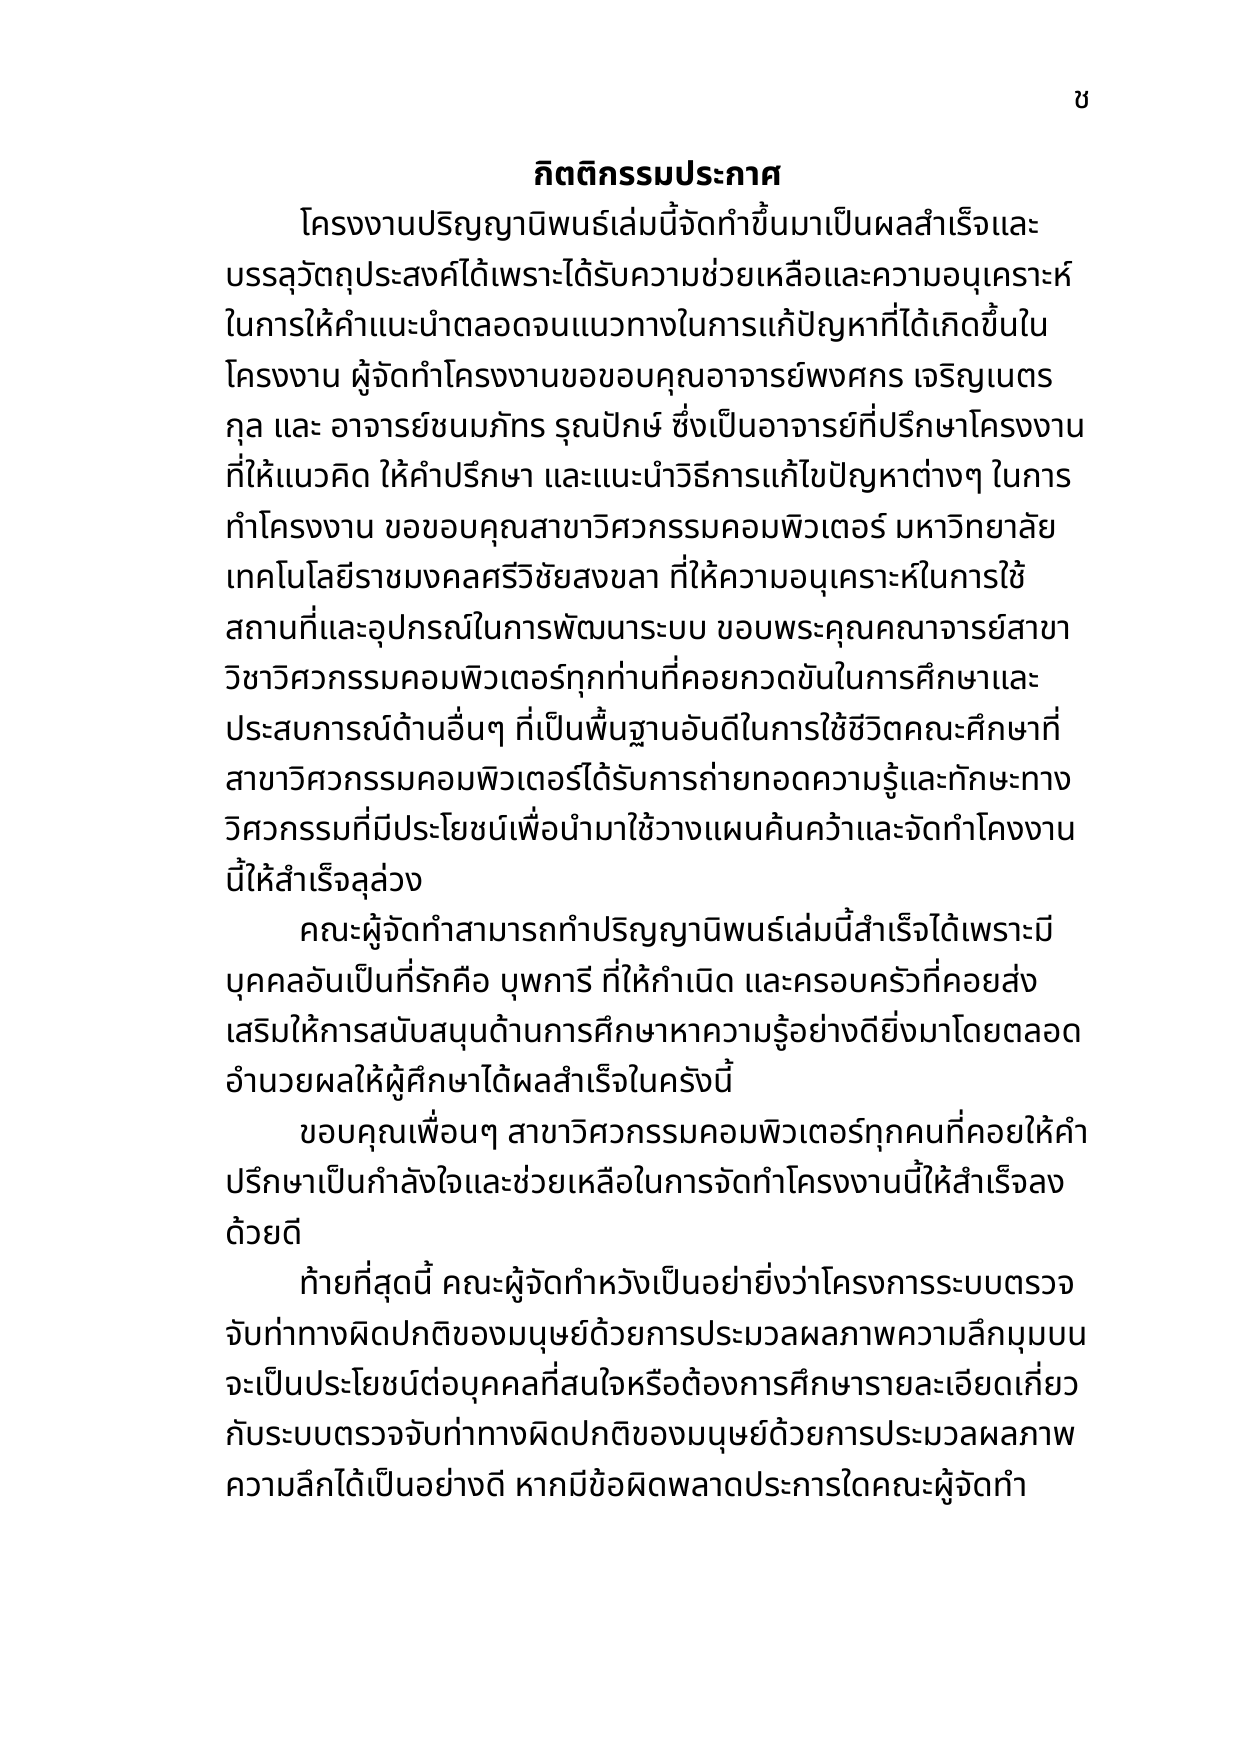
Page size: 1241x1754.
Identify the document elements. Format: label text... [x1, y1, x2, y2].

text ขอบคุณเพื่อนๆ สาขาวิศวกรรมคอมพิวเตอร์ทุกคนที่คอยให้คำปรึกษาเป็นกำลังใจและช่วยเหลือในการจัดทำโครงงานนี้ให้สำเร็จลงด้วยดี [225, 1108, 1090, 1259]
text โครงงานปริญญานิพนธ์เล่มนี้จัดทำขึ้นมาเป็นผลสำเร็จและบรรลุวัตถุประสงค์ได้เพราะได้รับความช่วยเหลือและความอนุเคราะห์ในการให้คำแนะนำตลอดจนแนวทางในการแก้ปัญหาที่ได้เกิดขึ้นในโครงงาน ผู้จัดทำโครงงานขอขอบคุณอาจารย์พงศกร เจริญเนตรกุล และ อาจารย์ชนมภัทร รุณปักษ์ ซึ่งเป็นอาจารย์ที่ปรึกษาโครงงานที่ให้แนวคิด ให้คำปรึกษา และแนะนำวิธีการแก้ไขปัญหาต่างๆ ในการทำโครงงาน ขอขอบคุณสาขาวิศวกรรมคอมพิวเตอร์ มหาวิทยาลัยเทคโนโลยีราชมงคลศรีวิชัยสงขลา ที่ให้ความอนุเคราะห์ในการใช้สถานที่และอุปกรณ์ในการพัฒนาระบบ ขอบพระคุณคณาจารย์สาขาวิชาวิศวกรรมคอมพิวเตอร์ทุกท่านที่คอยกวดขันในการศึกษาและประสบการณ์ด้านอื่นๆ ที่เป็นพื้นฐานอันดีในการใช้ชีวิตคณะศึกษาที่สาขาวิศวกรรมคอมพิวเตอร์ได้รับการถ่ายทอดความรู้และทักษะทางวิศวกรรมที่มีประโยชน์เพื่อนำมาใช้วางแผนค้นคว้าและจัดทำโคงงานนี้ให้สำเร็จลุล่วง [225, 200, 1090, 906]
text คณะผู้จัดทำสามารถทำปริญญานิพนธ์เล่มนี้สำเร็จได้เพราะมีบุคคลอันเป็นที่รักคือ บุพการี ที่ให้กำเนิด และครอบครัวที่คอยส่งเสริมให้การสนับสนุนด้านการศึกษาหาความรู้อย่างดียิ่งมาโดยตลอดอำนวยผลให้ผู้ศึกษาได้ผลสำเร็จในครังนี้ [225, 906, 1090, 1108]
text กิตติกรรมประกาศ [225, 150, 1090, 200]
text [225, 1259, 1090, 1511]
